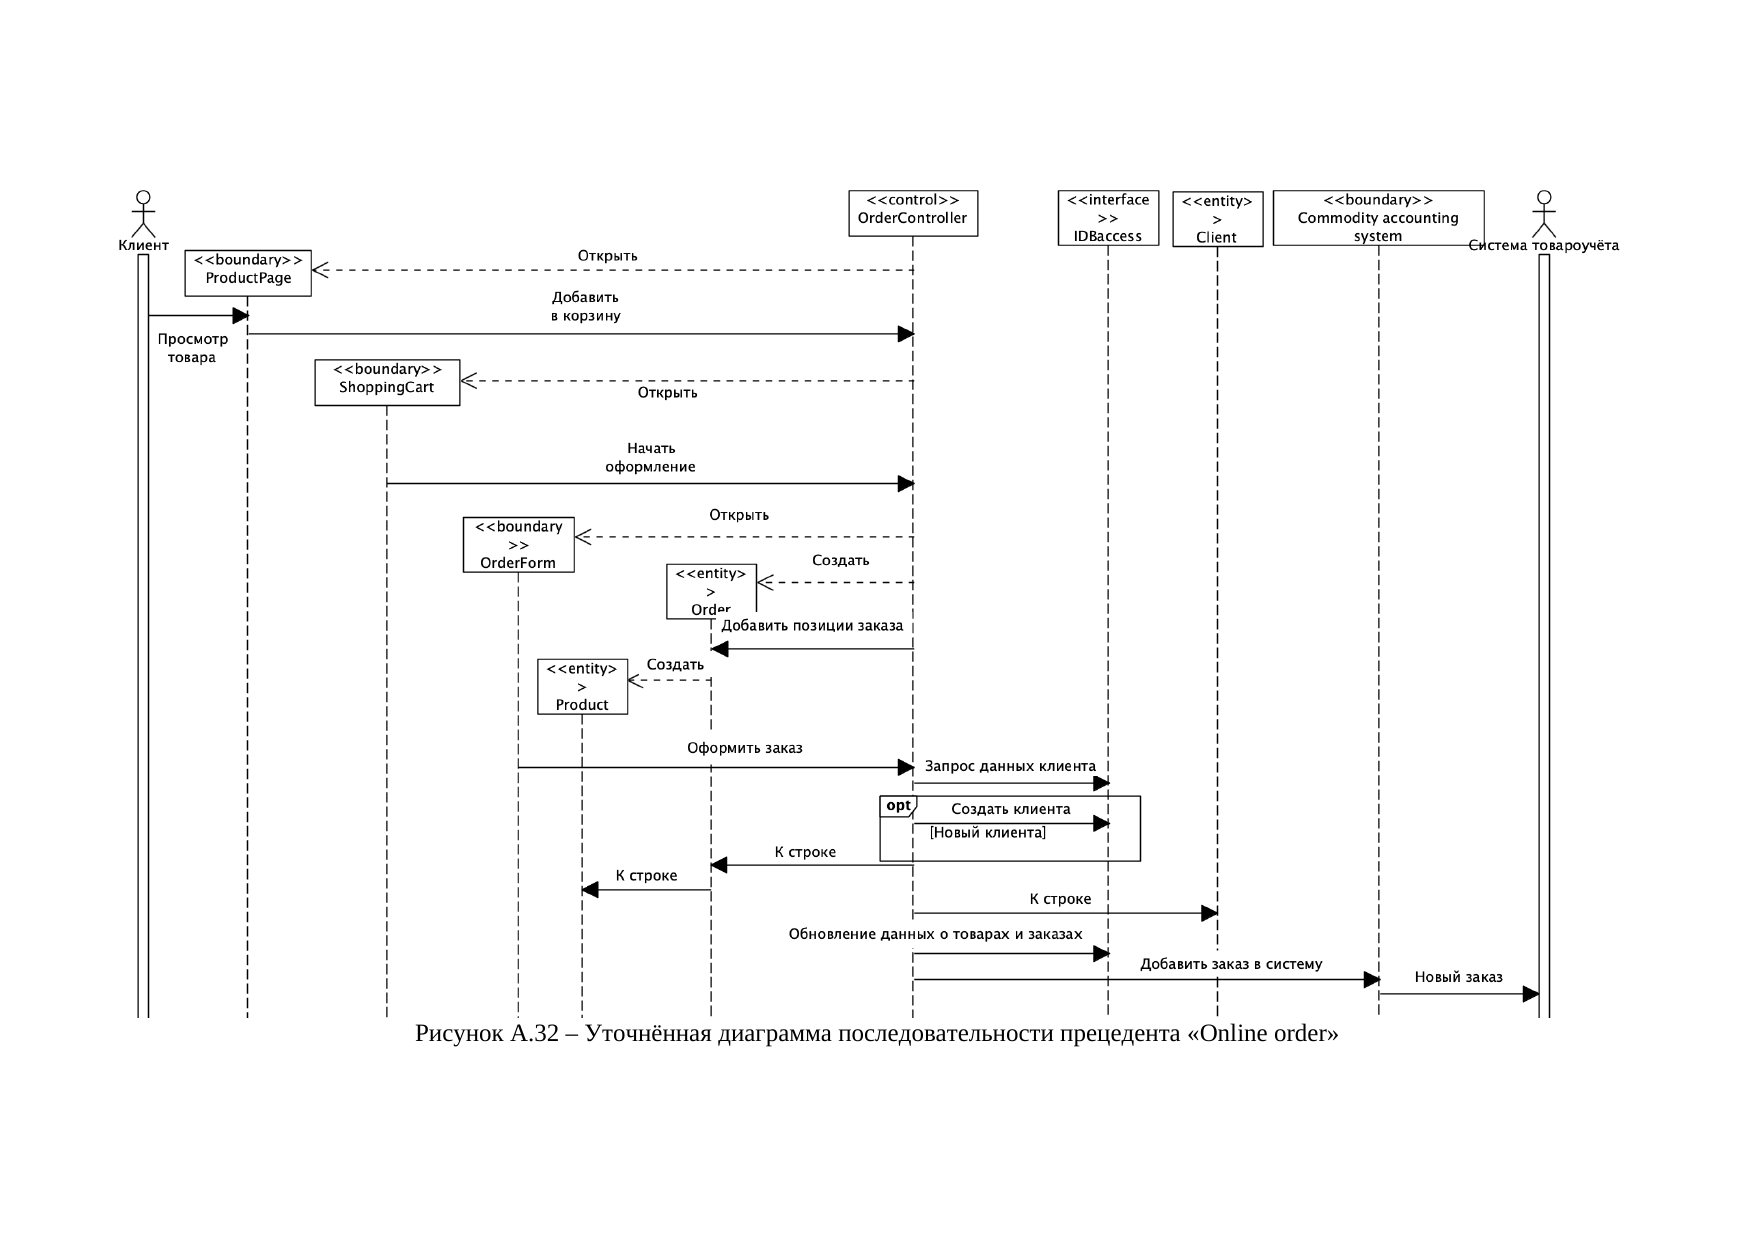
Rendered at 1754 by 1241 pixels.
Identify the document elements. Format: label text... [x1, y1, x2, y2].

picture [118, 177, 1636, 1018]
text Рисунок А.32 – Уточнённая диаграмма последовательности прецедента «Online order» [118, 1018, 1636, 1047]
